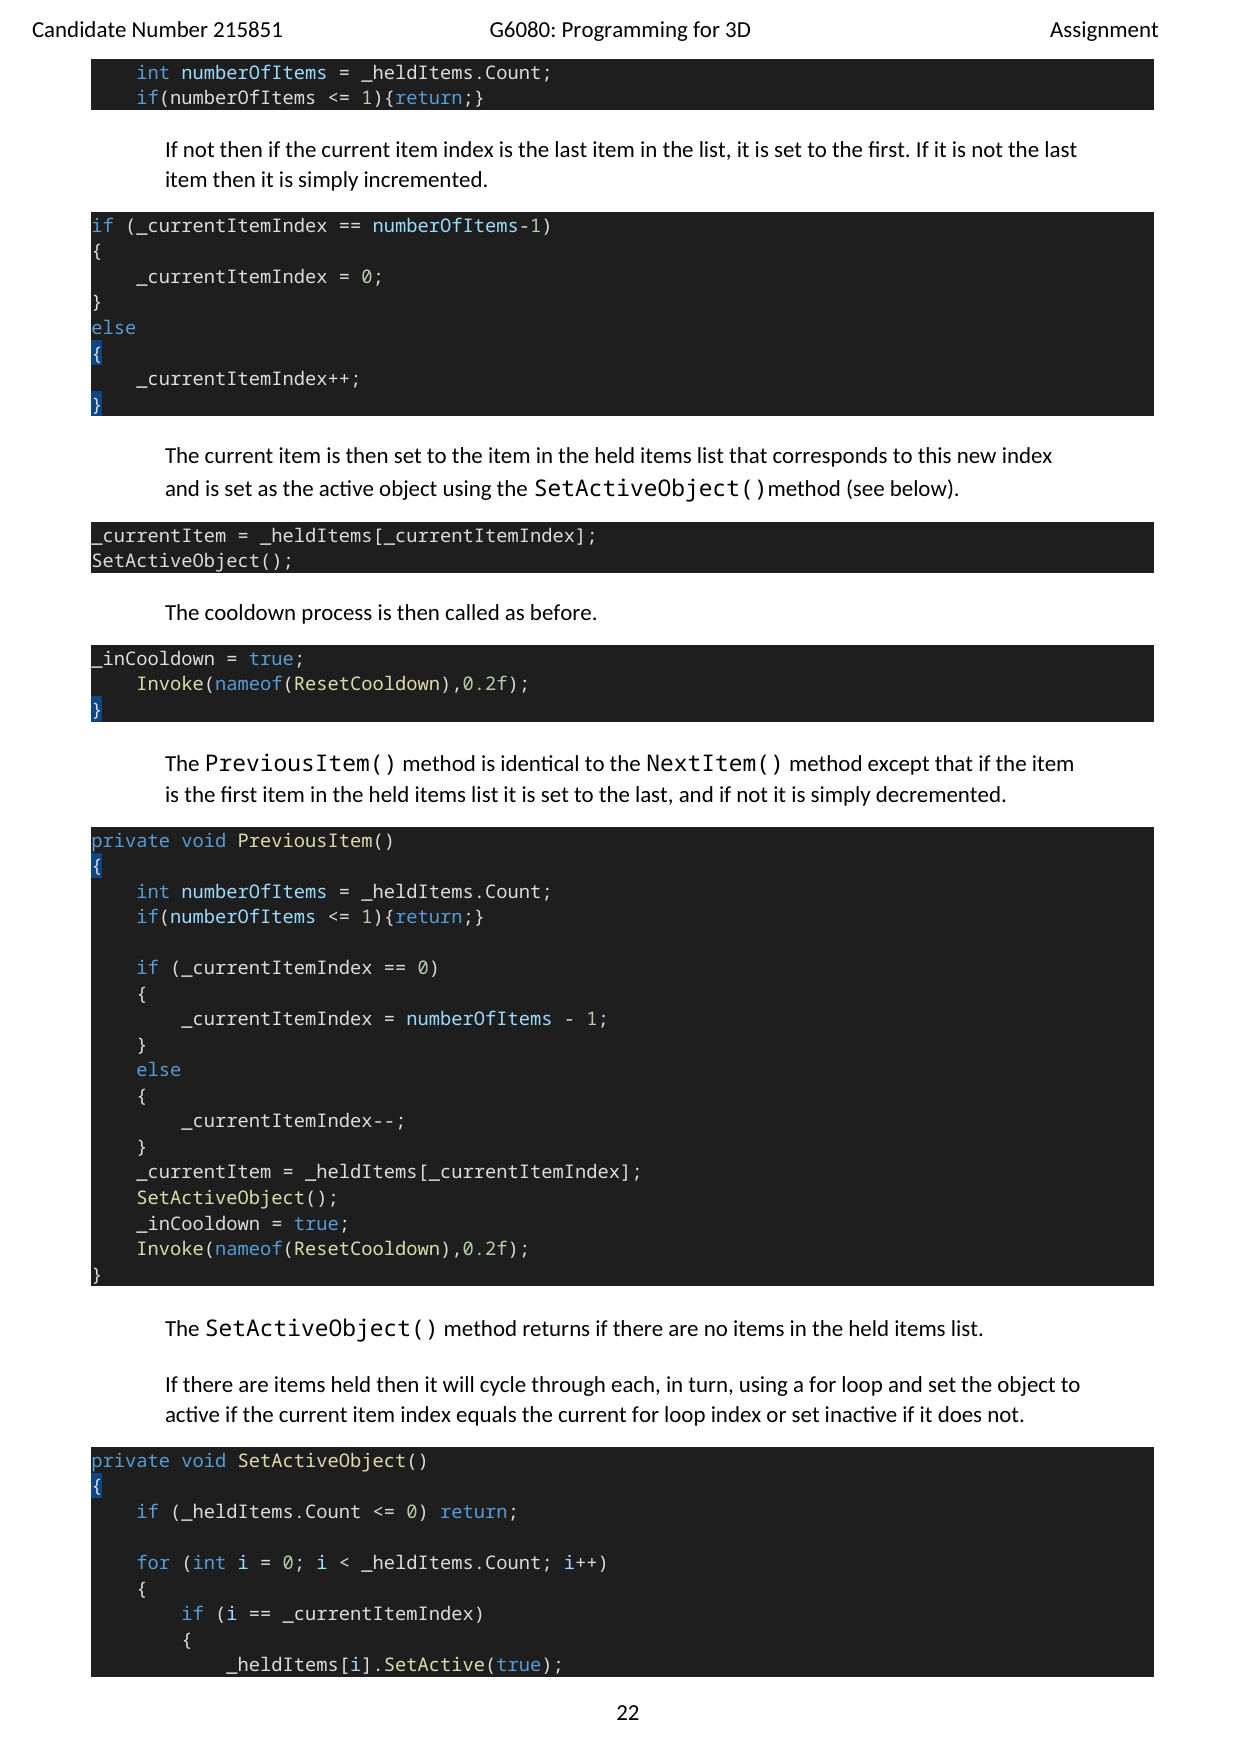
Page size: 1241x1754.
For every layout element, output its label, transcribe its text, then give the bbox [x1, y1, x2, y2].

text The cooldown process is then called as before. [165, 598, 1090, 626]
text The PreviousItem() method is identical to the NextItem() method except that if the item is the first item in the held items list it is set to the last, and if not it is simply decremented. [165, 747, 1090, 808]
text private void PreviousItem() { int numberOfItems = _heldItems.Count; if(numberOfItems <= 1){return;} if (_currentItemIndex == 0) { _currentItemIndex = numberOfItems - 1; } else { _currentItemIndex--; } _currentItem = _heldItems[_currentItemIndex]; SetActiveObject(); _inCooldown = true; Invoke(nameof(ResetCooldown),0.2f); } [91, 827, 1154, 1286]
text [91, 1447, 1154, 1677]
text If there are items held then it will cycle through each, in turn, using a for loop and set the object to active if the current item index equals the current for loop index or set inactive if it does not. [165, 1370, 1090, 1428]
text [91, 59, 1154, 110]
text if (_currentItemIndex == numberOfItems-1) { _currentItemIndex = 0; } else { _currentItemIndex++; } [91, 212, 1154, 416]
text The current item is then set to the item in the held items list that corresponds to this new index and is set as the active object using the SetActiveObject()method (see below). [165, 441, 1090, 503]
text _currentItem = _heldItems[_currentItemIndex]; SetActiveObject(); [91, 522, 1154, 573]
text The SetActiveObject() method returns if there are no items in the held items list. [165, 1311, 1090, 1343]
text If not then if the current item index is the last item in the list, it is set to the first. If it is not the last item then it is simply incremented. [165, 135, 1090, 193]
text _inCooldown = true; Invoke(nameof(ResetCooldown),0.2f); } [91, 645, 1154, 722]
